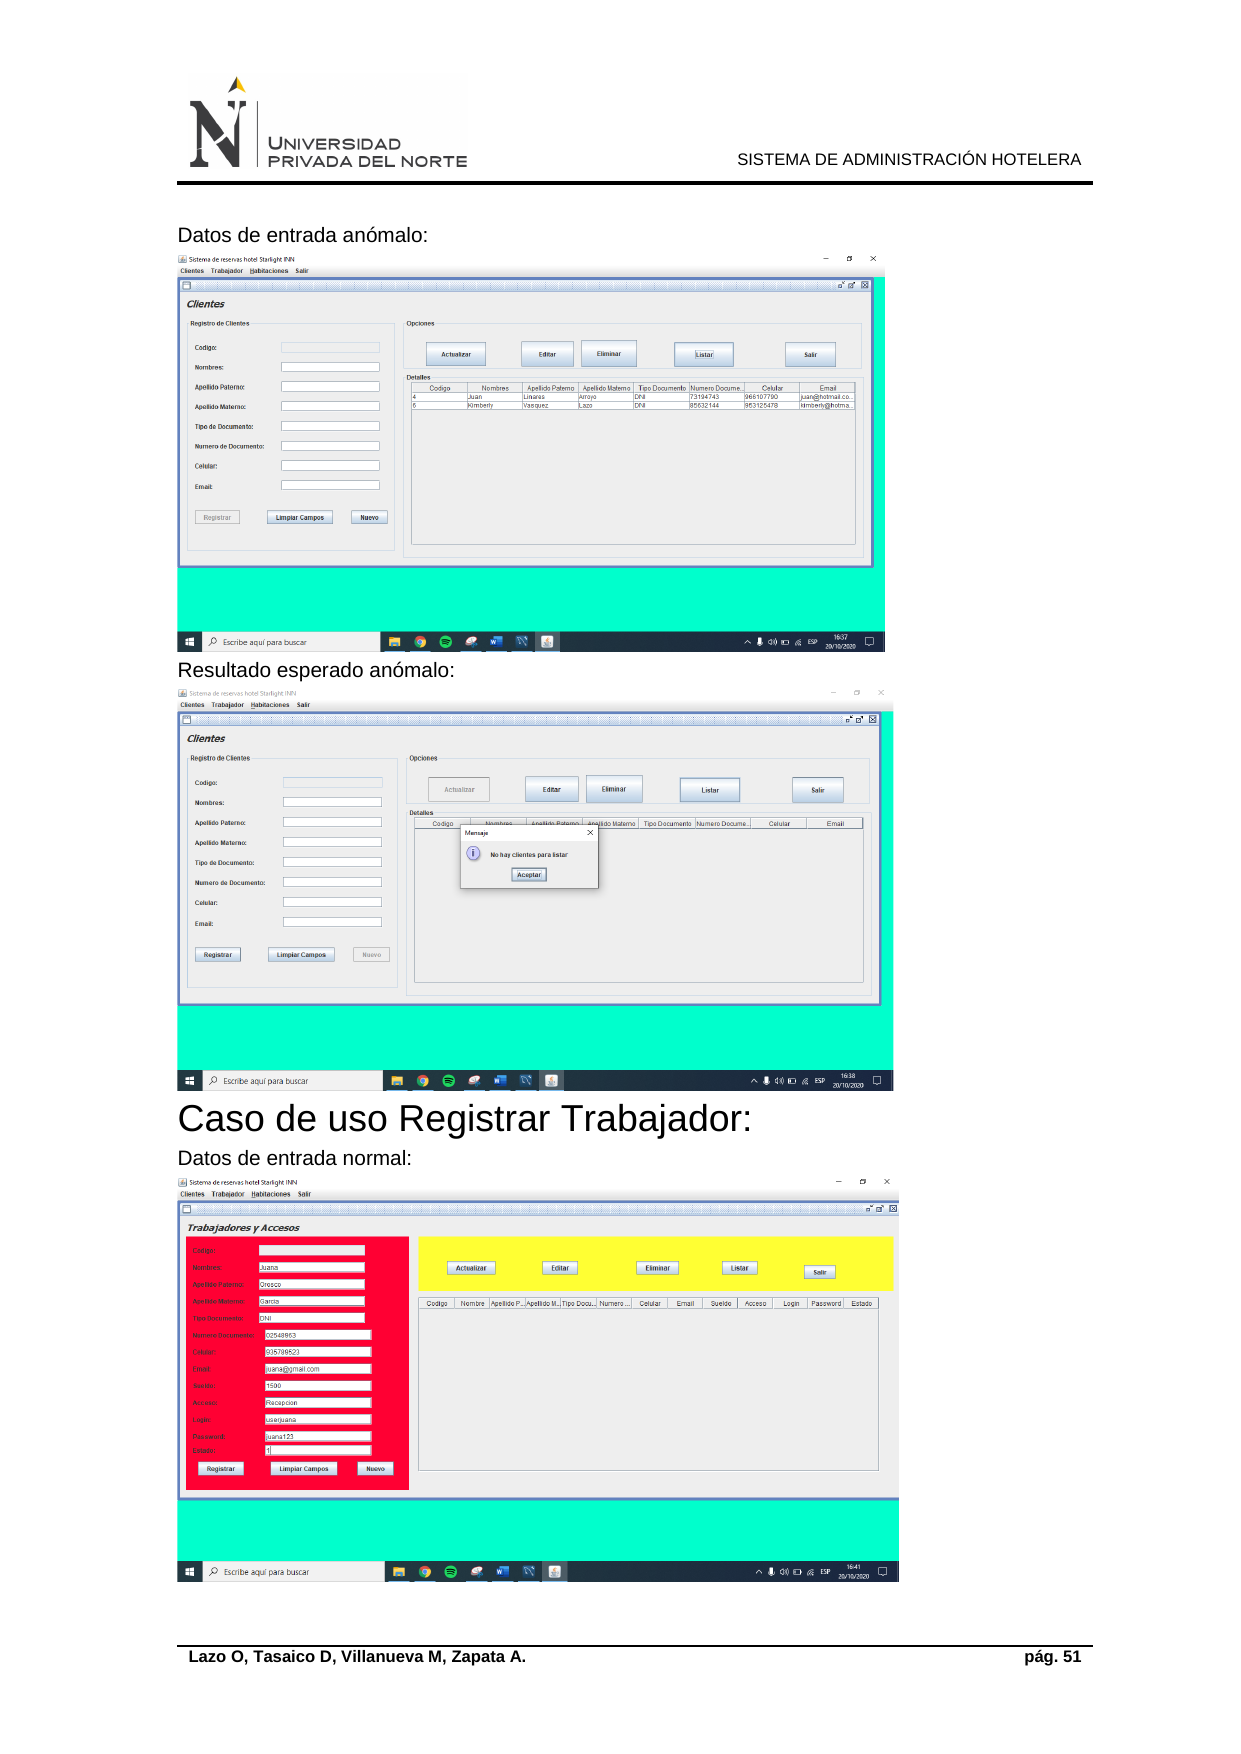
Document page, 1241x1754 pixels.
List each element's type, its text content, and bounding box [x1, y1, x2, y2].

picture [177, 687, 894, 1091]
picture [177, 1176, 899, 1582]
text Caso de uso Registrar Trabajador: [177, 1097, 1092, 1140]
text Datos de entrada normal: [177, 1146, 1092, 1170]
text Resultado esperado anómalo: [177, 657, 1092, 681]
picture [188, 73, 469, 169]
picture [177, 253, 885, 652]
text Datos de entrada anómalo: [177, 223, 1092, 247]
